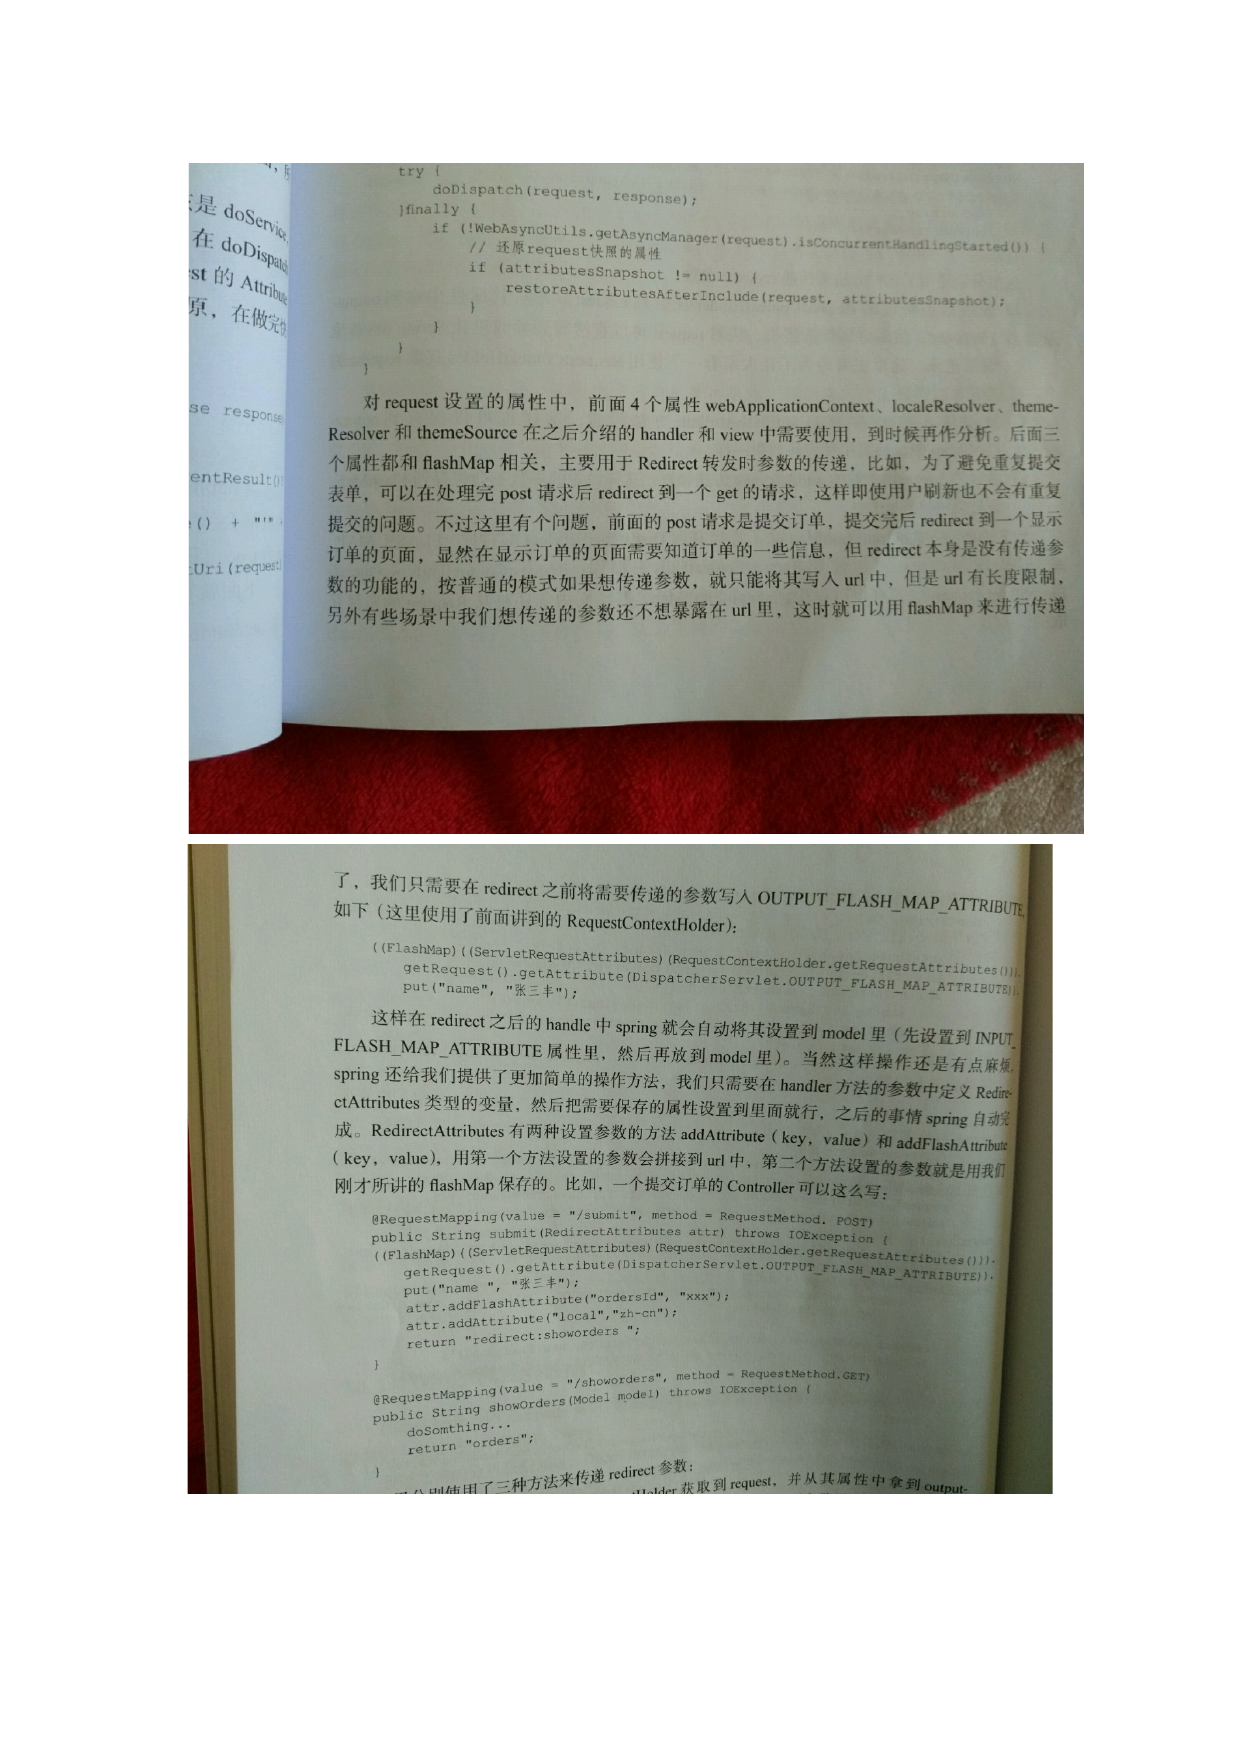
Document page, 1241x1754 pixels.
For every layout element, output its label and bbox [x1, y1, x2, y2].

picture [187, 844, 1053, 1494]
picture [190, 163, 1083, 834]
